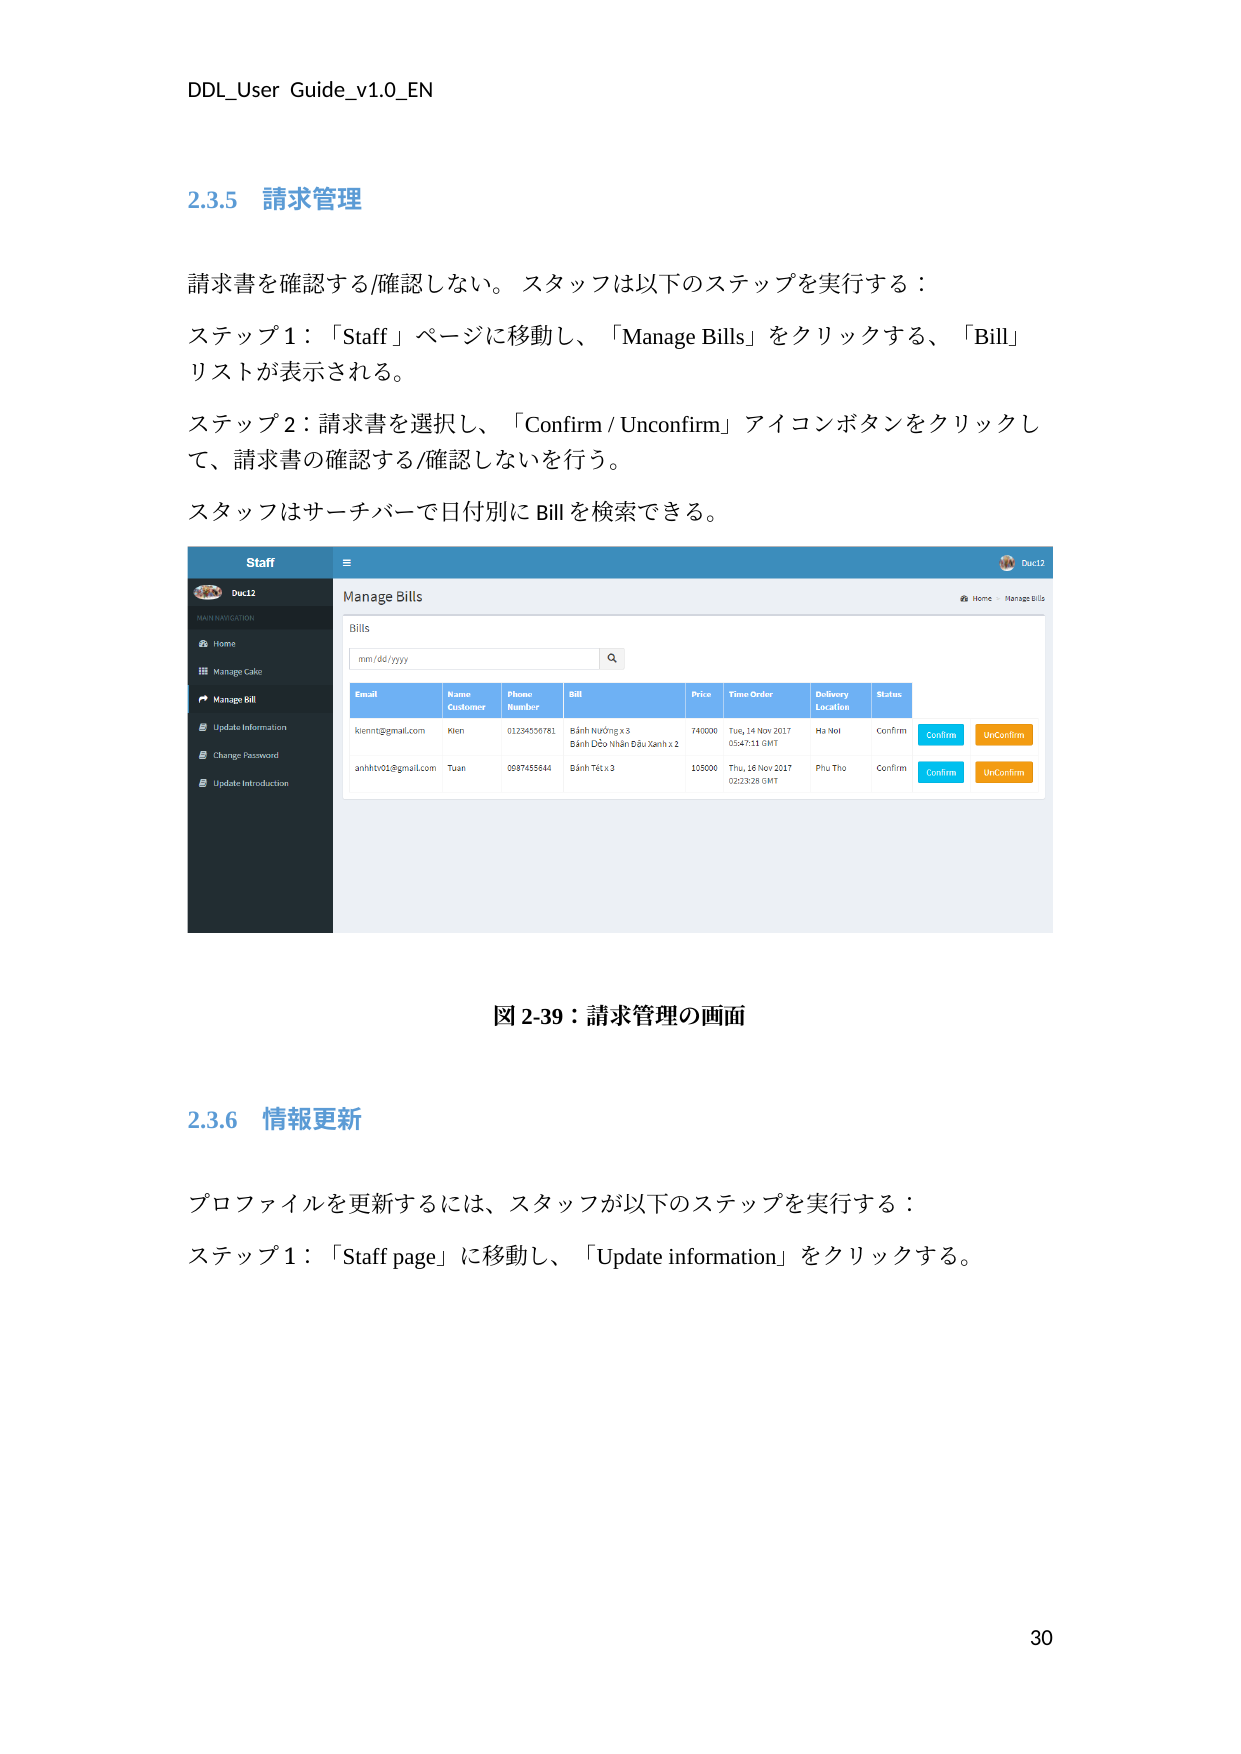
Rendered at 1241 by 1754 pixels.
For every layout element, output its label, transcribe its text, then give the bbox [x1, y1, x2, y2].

text スタッフはサーチバーで日付別にBillを検索できる。 [187, 494, 1053, 527]
subtitle 請求管理 [187, 180, 1053, 216]
text ステップ2：請求書を選択し、「Confirm / Unconfirm」アイコンボタンをクリックして、請求書の確認する/確認しないを行う。 [187, 406, 1053, 475]
picture [187, 546, 1053, 933]
text ステップ1：「Staff 」ページに移動し、「Manage Bills」をクリックする、「Bill」リストが表示される。 [187, 318, 1053, 387]
text 請求書を確認する/確認しない。 スタッフは以下のステップを実行する： [187, 266, 1053, 299]
text 図2-39：請求管理の画面 [187, 998, 1053, 1031]
text ステップ1：「Staff page」に移動し、「Update information」をクリックする。 [187, 1238, 1053, 1271]
subtitle 情報更新 [187, 1100, 1053, 1136]
text プロファイルを更新するには、スタッフが以下のステップを実行する： [187, 1186, 1053, 1218]
